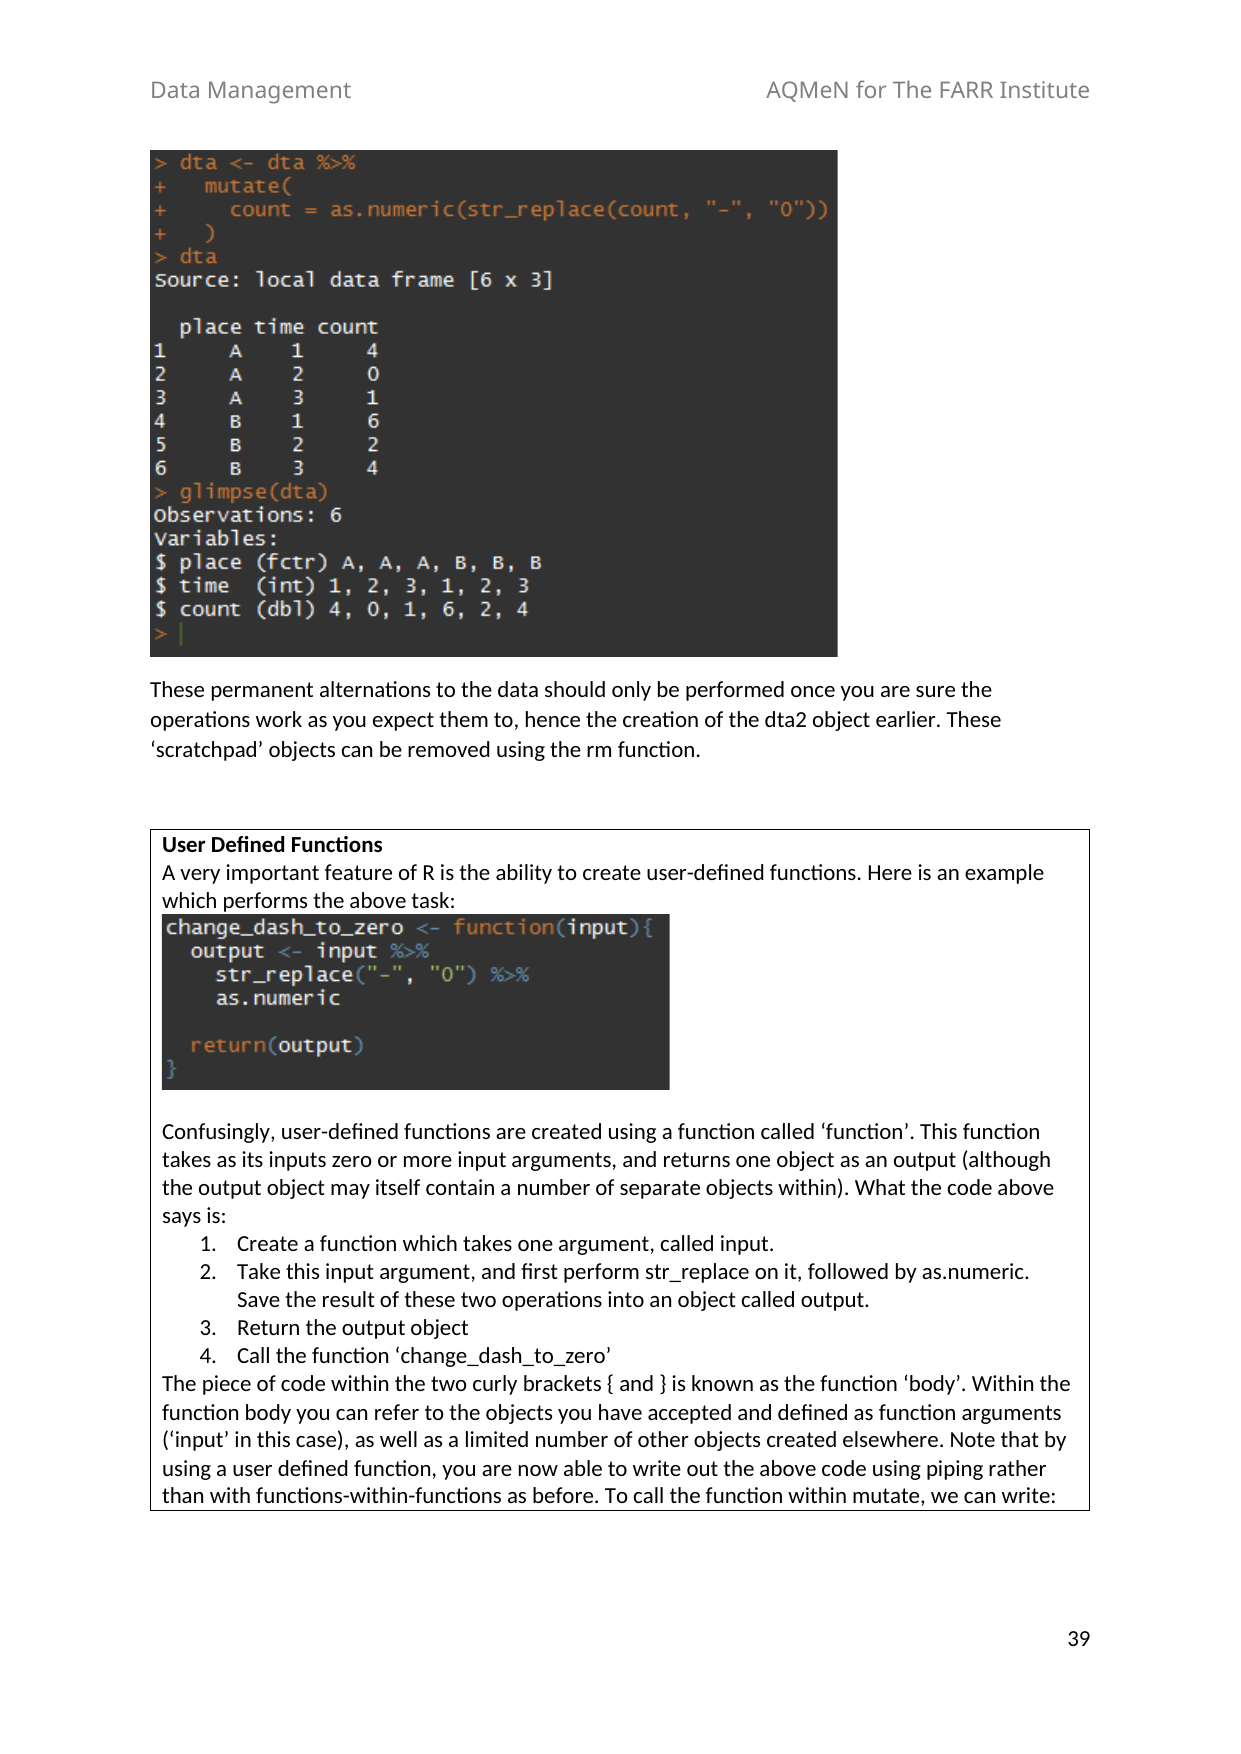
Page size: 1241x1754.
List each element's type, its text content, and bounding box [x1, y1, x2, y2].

picture [150, 150, 838, 657]
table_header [151, 830, 1089, 1510]
text These permanent alternations to the data should only be performed once you are sure the operations work as you expect them to, hence the creation of the dta2 object earlier. These ‘scratchpad’ objects can be removed using the rm function. [150, 675, 1090, 763]
picture [161, 914, 670, 1090]
